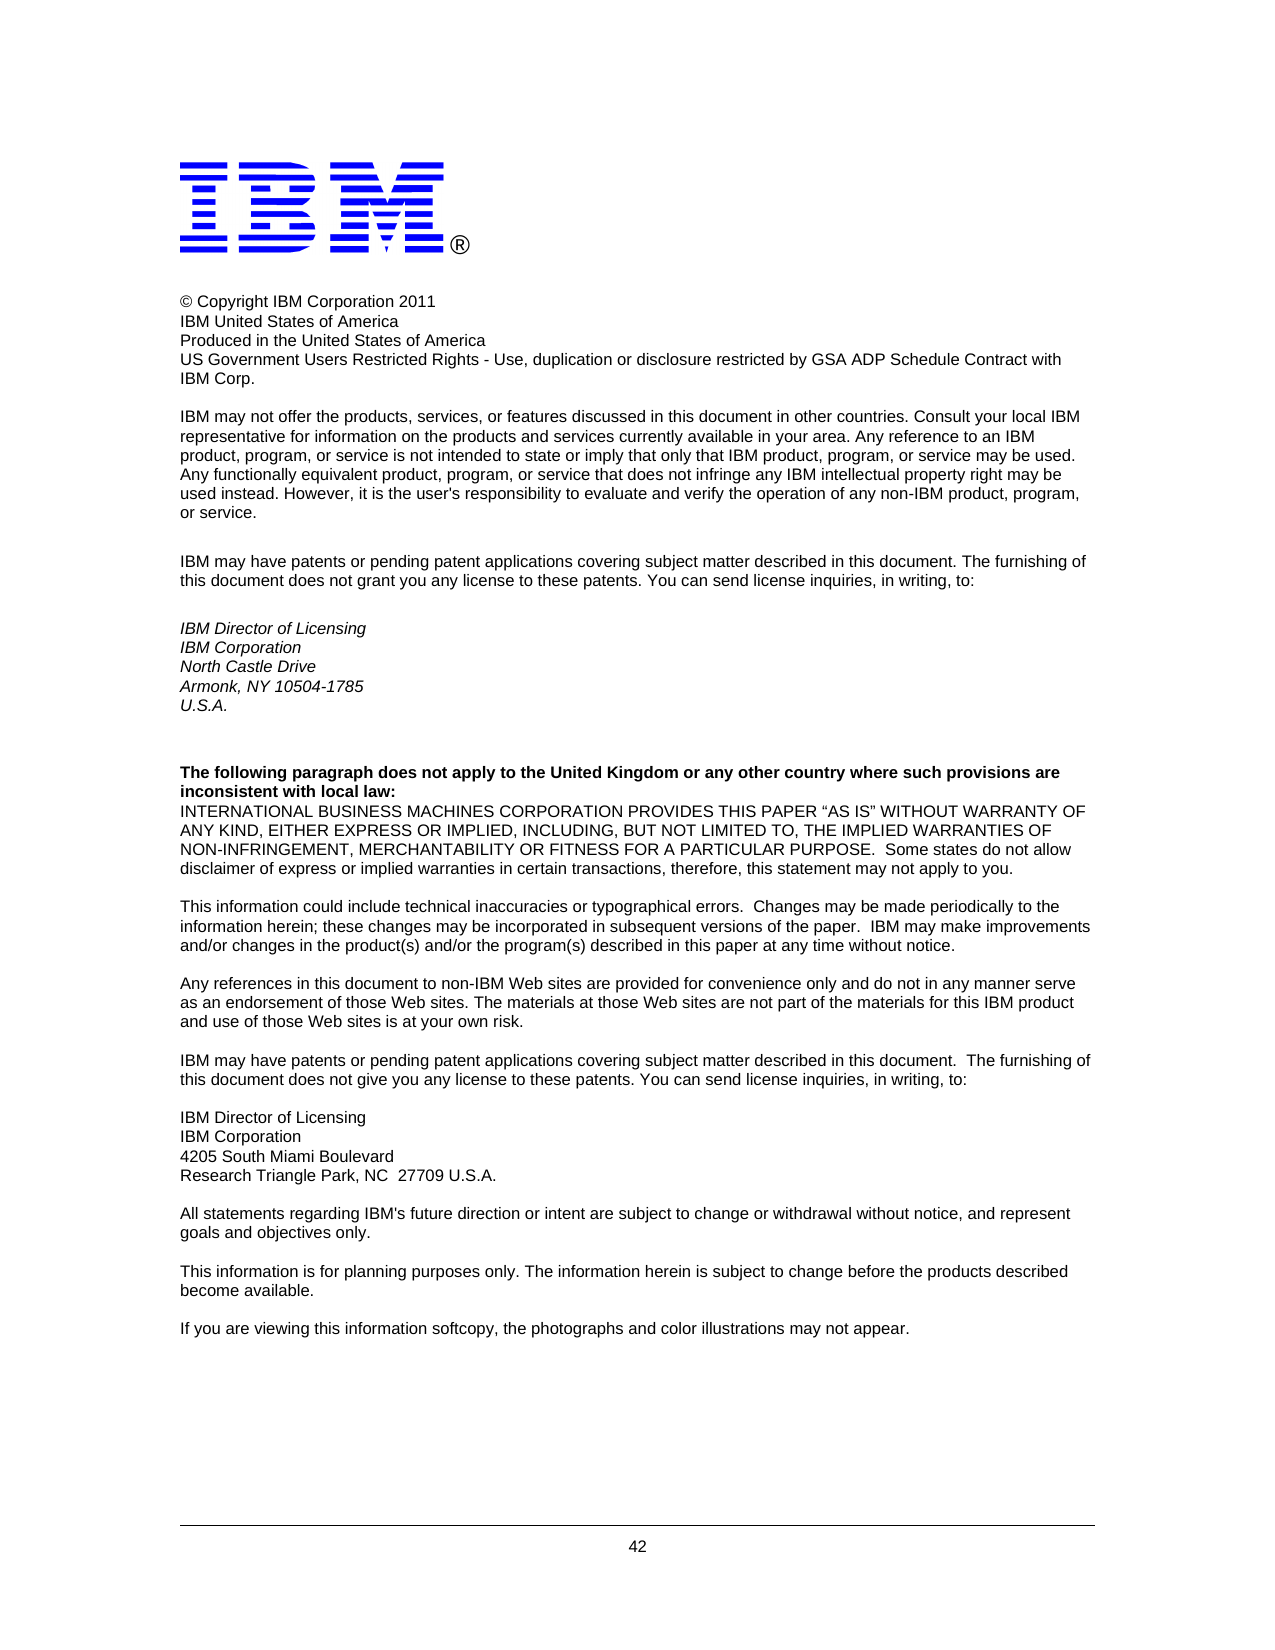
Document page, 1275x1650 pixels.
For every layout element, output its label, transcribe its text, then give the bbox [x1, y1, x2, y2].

text If you are viewing this information softcopy, the photographs and color illustrations may not appear. [180, 1319, 1095, 1338]
text IBM Director of Licensing [180, 1108, 1095, 1127]
text 4205 South Miami Boulevard [180, 1146, 1095, 1166]
text INTERNATIONAL BUSINESS MACHINES CORPORATION PROVIDES THIS PAPER “AS IS” WITHOUT WARRANTY OF ANY KIND, EITHER EXPRESS OR IMPLIED, INCLUDING, BUT NOT LIMITED TO, THE IMPLIED WARRANTIES OF NON-INFRINGEMENT, MERCHANTABILITY OR FITNESS FOR A PARTICULAR PURPOSE. Some states do not allow disclaimer of express or implied warranties in certain transactions, therefore, this statement may not apply to you. [180, 801, 1095, 878]
text IBM United States of America [180, 311, 1095, 331]
text Produced in the United States of America [180, 331, 1095, 350]
text IBM may not offer the products, services, or features discussed in this document in other countries. Consult your local IBM representative for information on the products and services currently available in your area. Any reference to an IBM product, program, or service is not intended to state or imply that only that IBM product, program, or service may be used. Any functionally equivalent product, program, or service that does not infringe any IBM intellectual property right may be used instead. However, it is the user's responsibility to evaluate and verify the operation of any non-IBM product, program, or service. [180, 407, 1095, 522]
text All statements regarding IBM's future direction or intent are subject to change or withdrawal without notice, and represent goals and objectives only. [180, 1204, 1095, 1242]
text IBM Corporation [180, 1127, 1095, 1146]
text IBM Director of Licensing IBM Corporation North Castle Drive Armonk, NY 10504-1785 U.S.A. [180, 619, 1095, 715]
text US Government Users Restricted Rights - Use, duplication or disclosure restricted by GSA ADP Schedule Contract with IBM Corp. [180, 350, 1095, 388]
text ® [180, 162, 1095, 261]
text © Copyright IBM Corporation 2011 [180, 292, 1095, 311]
text IBM may have patents or pending patent applications covering subject matter described in this document. The furnishing of this document does not grant you any license to these patents. You can send license inquiries, in writing, to: [180, 551, 1095, 590]
text Any references in this document to non-IBM Web sites are provided for convenience only and do not in any manner serve as an endorsement of those Web sites. The materials at those Web sites are not part of the materials for this IBM product and use of those Web sites is at your own risk. [180, 974, 1095, 1031]
text This information is for planning purposes only. The information herein is subject to change before the products described become available. [180, 1261, 1095, 1300]
text The following paragraph does not apply to the United Kingdom or any other country where such provisions are inconsistent with local law: [180, 763, 1095, 801]
text IBM may have patents or pending patent applications covering subject matter described in this document. The furnishing of this document does not give you any license to these patents. You can send license inquiries, in writing, to: [180, 1051, 1095, 1089]
text Research Triangle Park, NC 27709 U.S.A. [180, 1166, 1095, 1185]
text This information could include technical inaccuracies or typographical errors. Changes may be made periodically to the information herein; these changes may be incorporated in subsequent versions of the paper. IBM may make improvements and/or changes in the product(s) and/or the program(s) described in this paper at any time without notice. [180, 897, 1095, 955]
